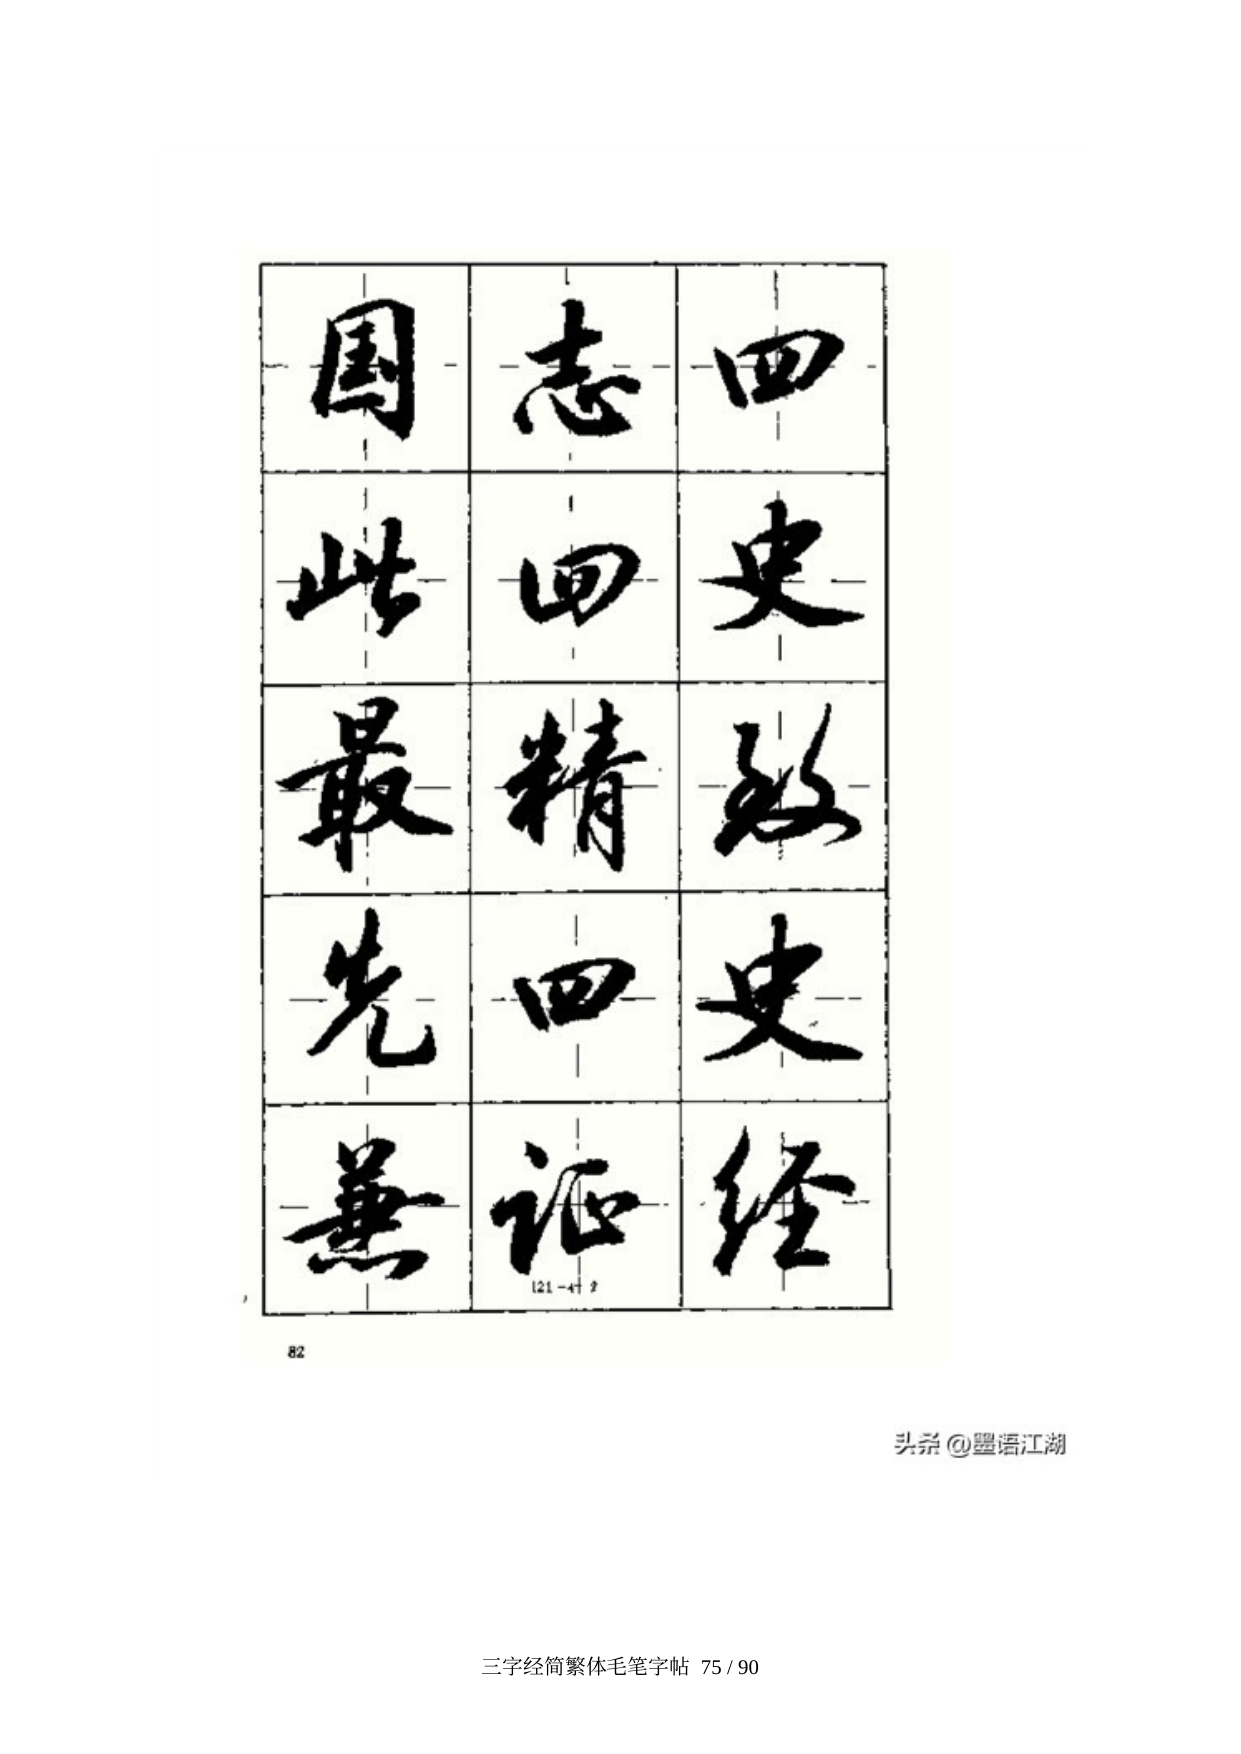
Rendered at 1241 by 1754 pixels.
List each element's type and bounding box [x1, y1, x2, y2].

picture [151, 150, 1089, 1478]
